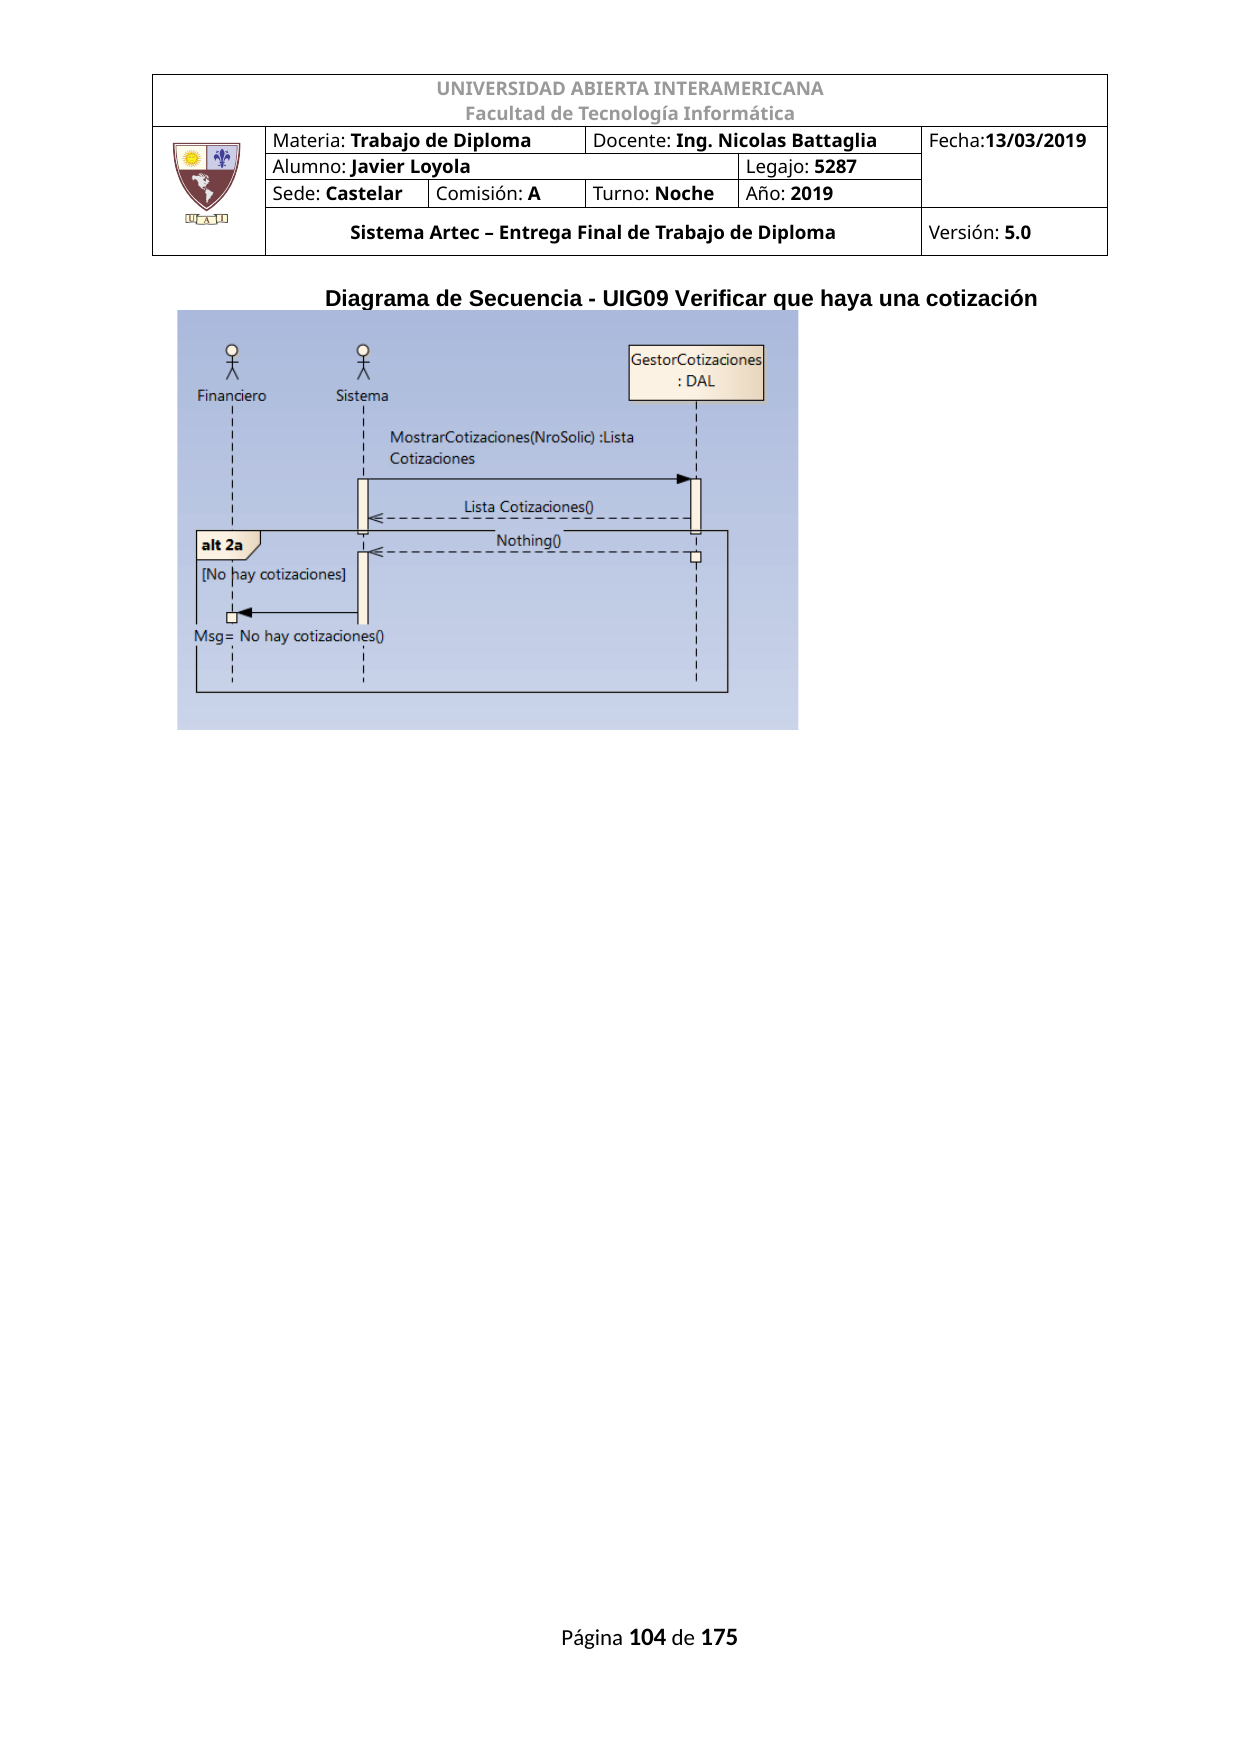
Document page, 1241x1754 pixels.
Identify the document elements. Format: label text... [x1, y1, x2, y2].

picture [177, 310, 799, 730]
text Diagrama de Secuencia - UIG09 Verificar que haya una cotización [325, 284, 1122, 311]
picture [157, 136, 257, 228]
